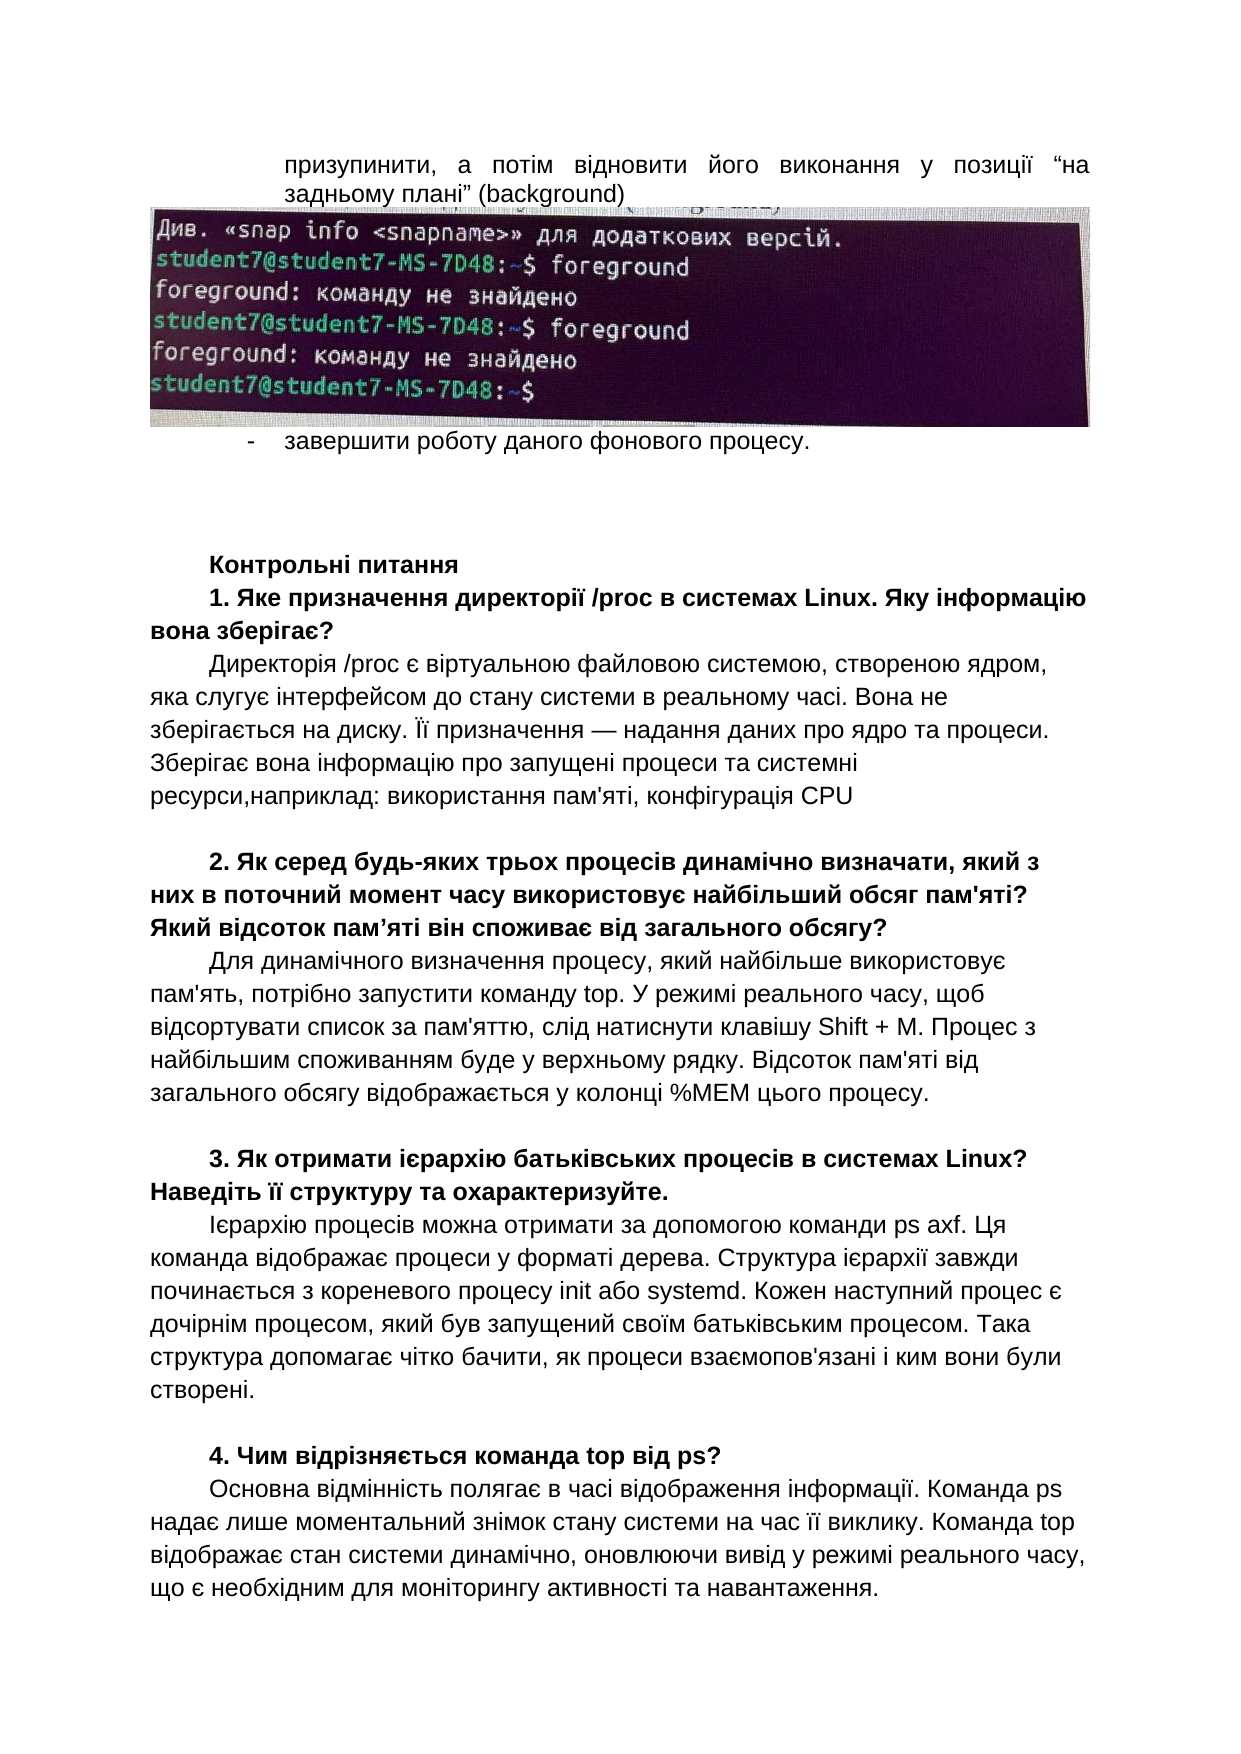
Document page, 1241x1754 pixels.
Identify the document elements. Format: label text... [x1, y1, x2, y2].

text Для динамічного визначення процесу, який найбільше використовує пам'ять, потрібно запустити команду top. У режимі реального часу, щоб відсортувати список за пам'яттю, слід натиснути клавішу Shift + M. Процес з найбільшим споживанням буде у верхньому рядку. Відсоток пам'яті від загального обсягу відображається у колонці %MEM цього процесу. [150, 1308, 1090, 1469]
text 2. Як серед будь-яких трьох процесів динамічно визначати, який з них в поточний момент часу використовує найбільший обсяг пам'яті? Який відсоток пам’яті він споживає від загального обсягу? [150, 1209, 1090, 1304]
text Контрольні питання [150, 912, 1090, 941]
list завершити роботу даного фонового процесу. [247, 789, 1090, 817]
picture [150, 569, 1091, 789]
list **відновити виконання призупиненого фонового процесу спочатку у позиції “на передньому плані” (foreground), потім ще раз його призупинити, а потім відновити його виконання у позиції “на задньому плані” (background) [247, 455, 1090, 569]
text 3. Як отримати ієрархію батьківських процесів в системах Linux? Наведіть її структуру та охарактеризуйте. [150, 1506, 1090, 1568]
picture [150, 150, 1091, 455]
text 1. Яке призначення директорії /proc в системах Linux. Яку інформацію вона зберігає? [150, 945, 1090, 1007]
text Директорія /proc є віртуальною файловою системою, створеною ядром, яка слугує інтерфейсом до стану системи в реальному часі. Вона не зберігається на диску. Її призначення — надання даних про ядро та процеси. Зберігає вона інформацію про запущені процеси та системні ресурси,наприклад: використання пам'яті, конфігурація CPU [150, 1011, 1090, 1172]
